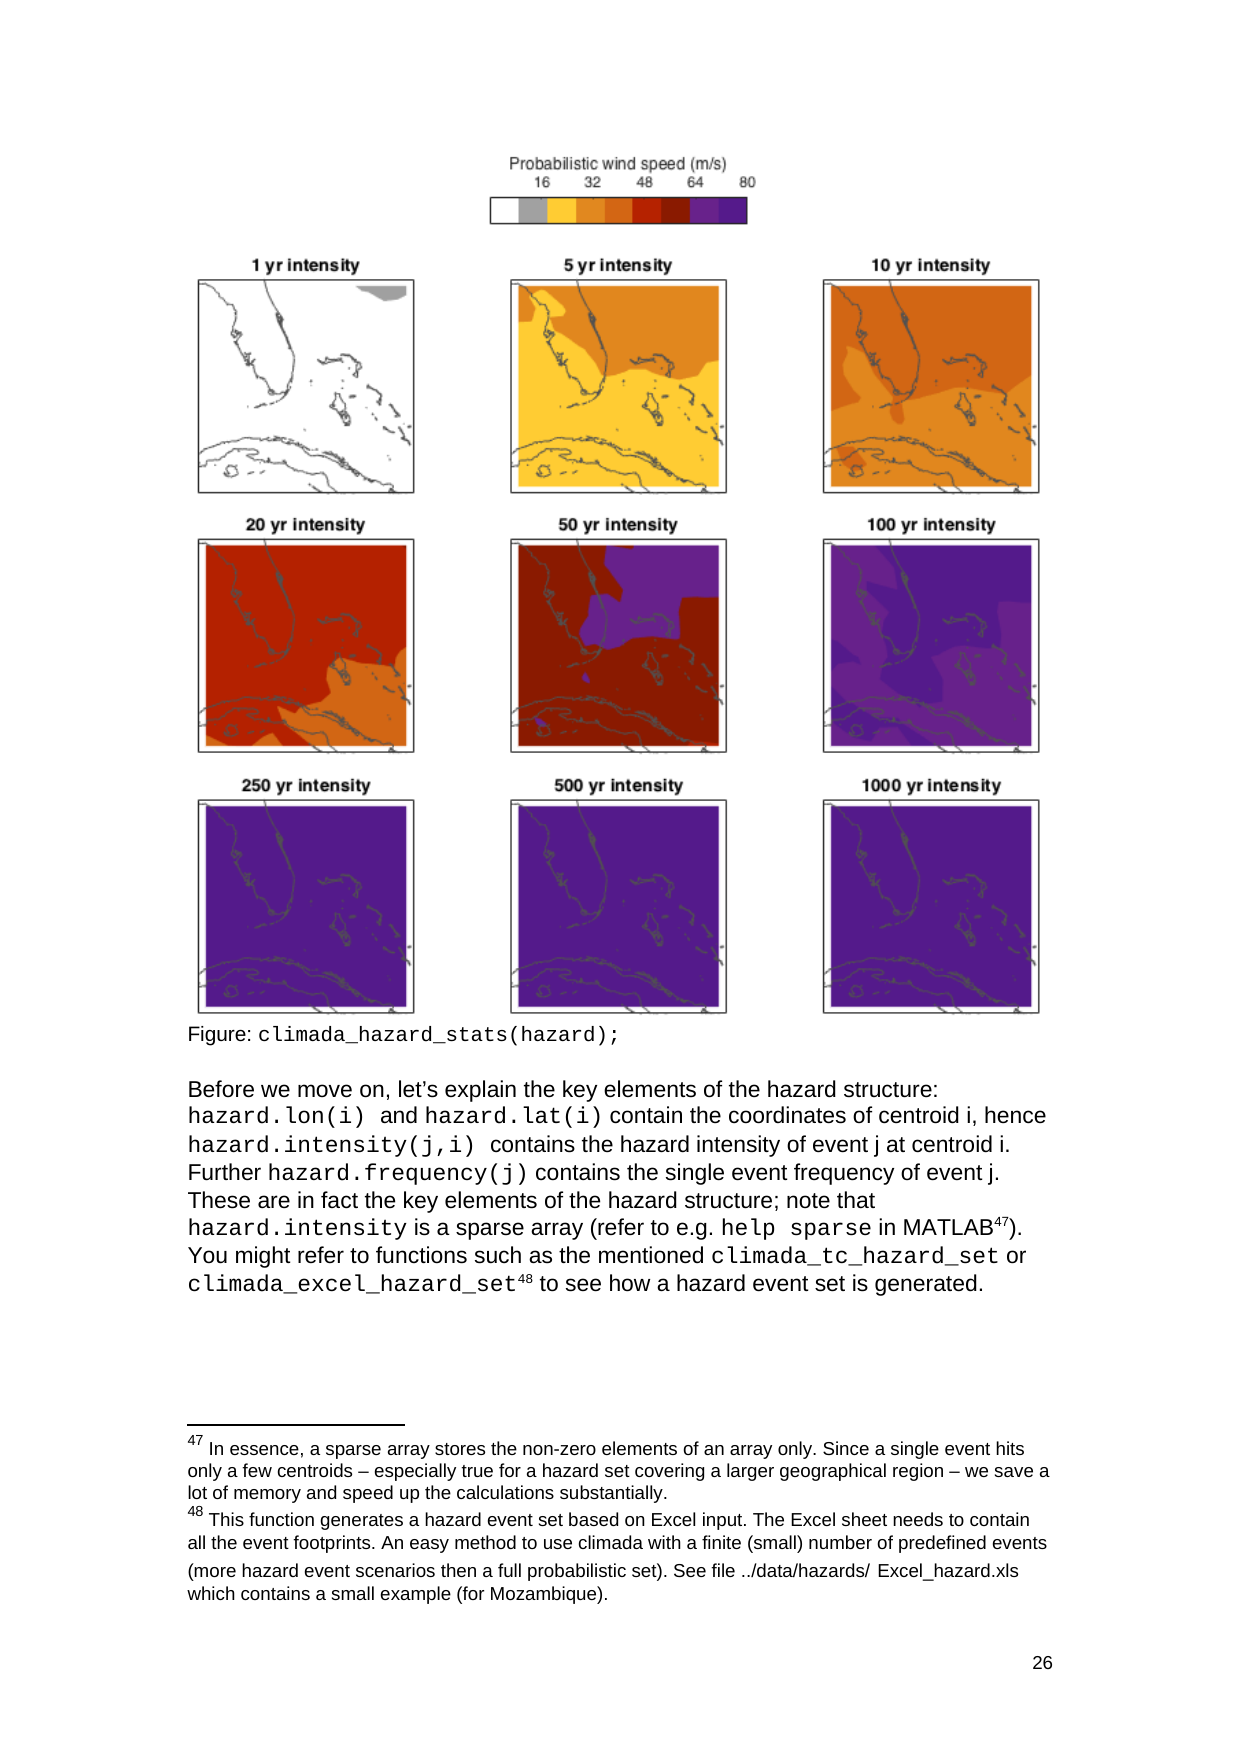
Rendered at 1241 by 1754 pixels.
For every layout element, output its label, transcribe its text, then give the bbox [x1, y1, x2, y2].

text Before we move on, let’s explain the key elements of the hazard structure: hazard.lon(i) and hazard.lat(i) contain the coordinates of centroid i, hence hazard.intensity(j,i) contains the hazard intensity of event j at centroid i. Further hazard.frequency(j) contains the single event frequency of event j. These are in fact the key elements of the hazard structure; note that hazard.intensity is a sparse array (refer to e.g. help sparse in MATLAB). You might refer to functions such as the mentioned climada_tc_hazard_set or climada_excel_hazard_set to see how a hazard event set is generated. [187, 1076, 1053, 1299]
text Figure: climada_hazard_stats(hazard); [187, 1021, 1053, 1047]
picture [187, 150, 1052, 1022]
